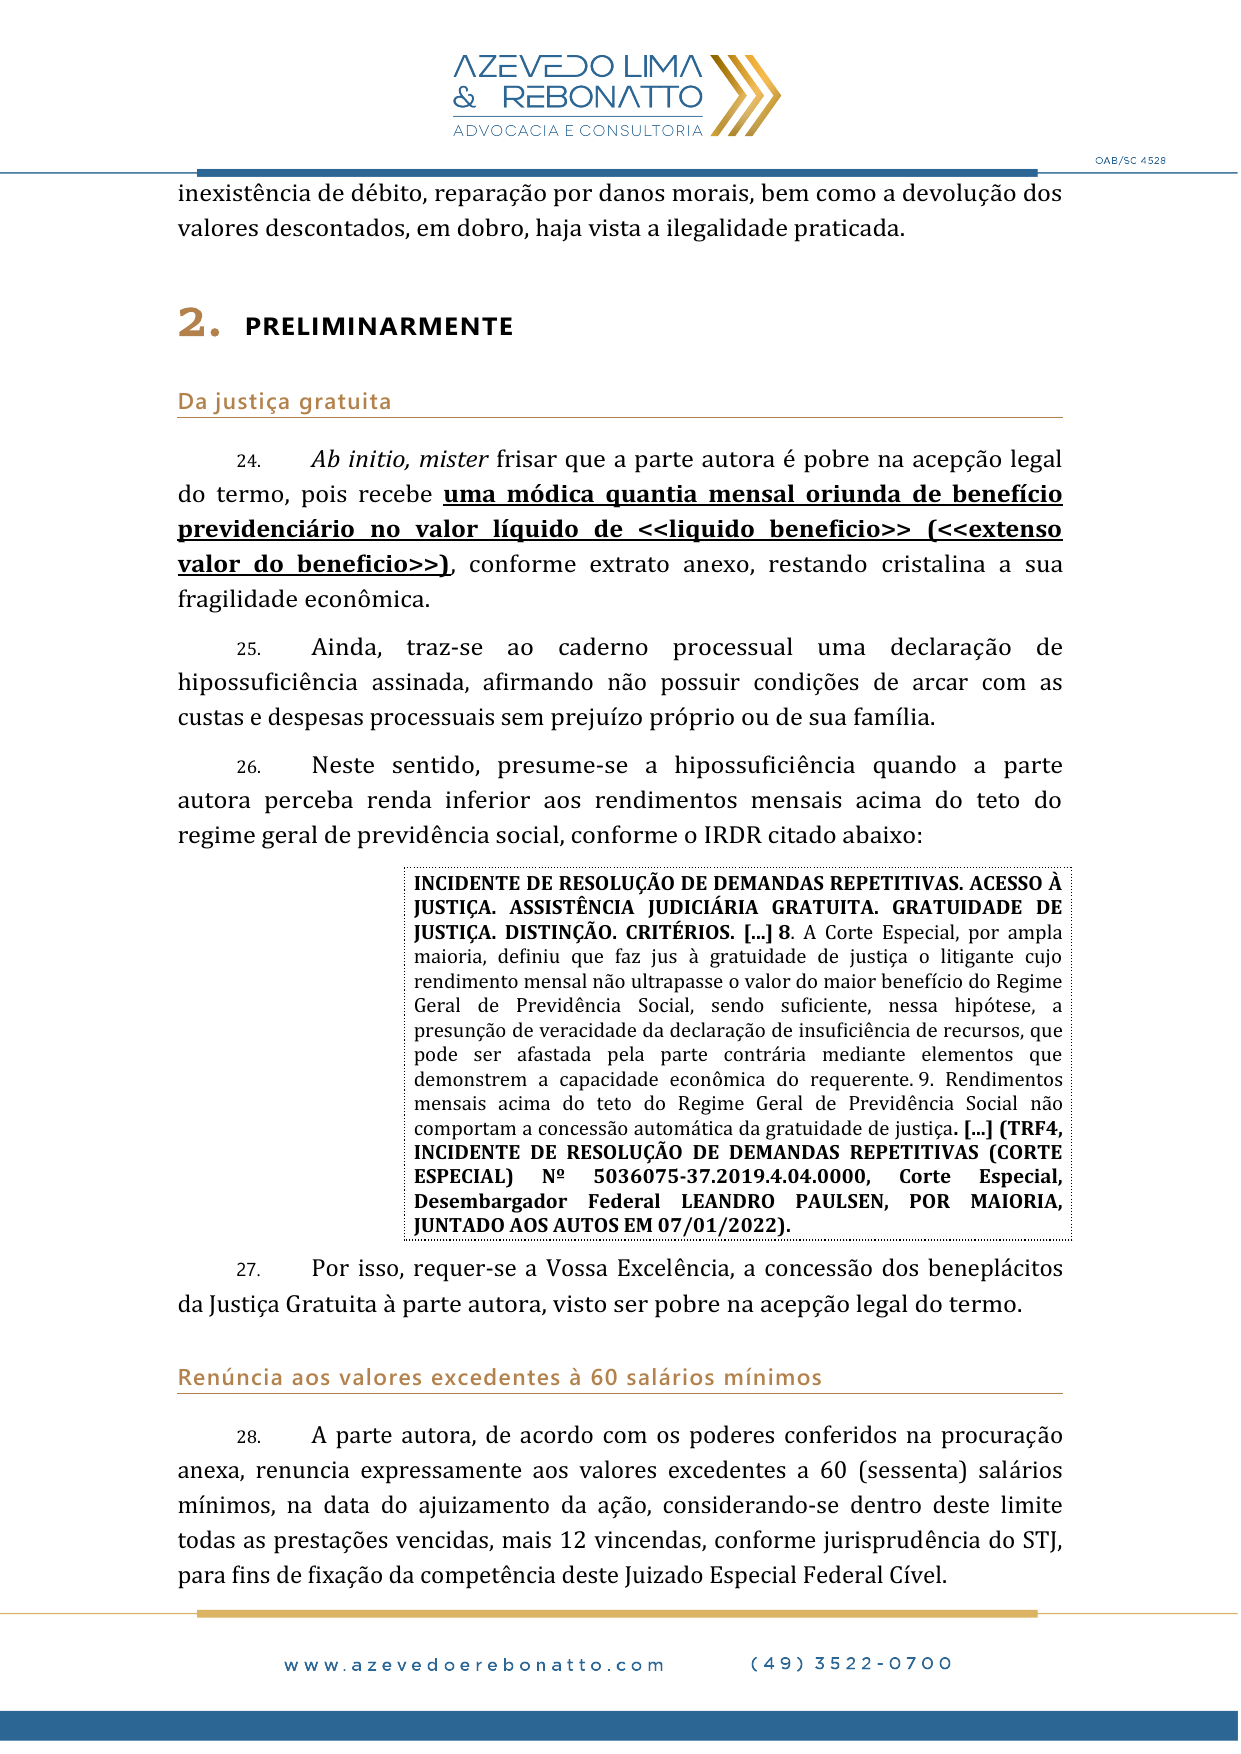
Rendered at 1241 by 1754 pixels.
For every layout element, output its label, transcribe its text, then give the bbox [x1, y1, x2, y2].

list Por isso, requer-se a Vossa Excelência, a concessão dos beneplácitos da Justiça Gratuita à parte autora, visto ser pobre na acepção legal do termo. [177, 1253, 1063, 1317]
list A parte autora, de acordo com os poderes conferidos na procuração anexa, renuncia expressamente aos valores excedentes a 60 (sessenta) salários mínimos, na data do ajuizamento da ação, considerando-se dentro deste limite todas as prestações vencidas, mais 12 vincendas, conforme jurisprudência do STJ, para fins de fixação da competência deste Juizado Especial Federal Cível. [177, 1419, 1063, 1589]
list Ainda, traz-se ao caderno processual uma declaração de hipossuficiência assinada, afirmando não possuir condições de arcar com as custas e despesas processuais sem prejuízo próprio ou de sua família. [177, 632, 1063, 731]
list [177, 177, 1063, 242]
list Neste sentido, presume-se a hipossuficiência quando a parte autora perceba renda inferior aos rendimentos mensais acima do teto do regime geral de previdência social, conforme o IRDR citado abaixo: [177, 749, 1063, 849]
picture [0, 0, 1238, 1741]
text PRELIMINARMENTE [177, 285, 1063, 347]
text INCIDENTE DE RESOLUÇÃO DE DEMANDAS REPETITIVAS. ACESSO À JUSTIÇA. ASSISTÊNCIA JUDICIÁRIA GRATUITA. GRATUIDADE DE JUSTIÇA. DISTINÇÃO. CRITÉRIOS. [...] 8. A Corte Especial, por ampla maioria, definiu que faz jus à gratuidade de justiça o litigante cujo rendimento mensal não ultrapasse o valor do maior benefício do Regime Geral de Previdência Social, sendo suficiente, nessa hipótese, a presunção de veracidade da declaração de insuficiência de recursos, que pode ser afastada pela parte contrária mediante elementos que demonstrem a capacidade econômica do requerente. 9. Rendimentos mensais acima do teto do Regime Geral de Previdência Social não comportam a concessão automática da gratuidade de justiça. [...] (TRF4, INCIDENTE DE RESOLUÇÃO DE DEMANDAS REPETITIVAS (CORTE ESPECIAL) Nº 5036075-37.2019.4.04.0000, Corte Especial, Desembargador Federal LEANDRO PAULSEN, POR MAIORIA, JUNTADO AOS AUTOS EM 07/01/2022). [404, 867, 1072, 1241]
text Da justiça gratuita [177, 385, 1063, 417]
list Ab initio, mister frisar que a parte autora é pobre na acepção legal do termo, pois recebe uma módica quantia mensal oriunda de benefício previdenciário no valor líquido de <<liquido beneficio>> (<<extenso valor do beneficio>>), conforme extrato anexo, restando cristalina a sua fragilidade econômica. [177, 443, 1063, 539]
list Ab initio, mister frisar que a parte autora é pobre na acepção legal do termo, pois recebe uma módica quantia mensal oriunda de benefício previdenciário no valor líquido de <<liquido beneficio>> (<<extenso valor do beneficio>>), conforme extrato anexo, restando cristalina a sua fragilidade econômica. [177, 541, 1063, 613]
text Renúncia aos valores excedentes à 60 salários mínimos [177, 1361, 1063, 1393]
